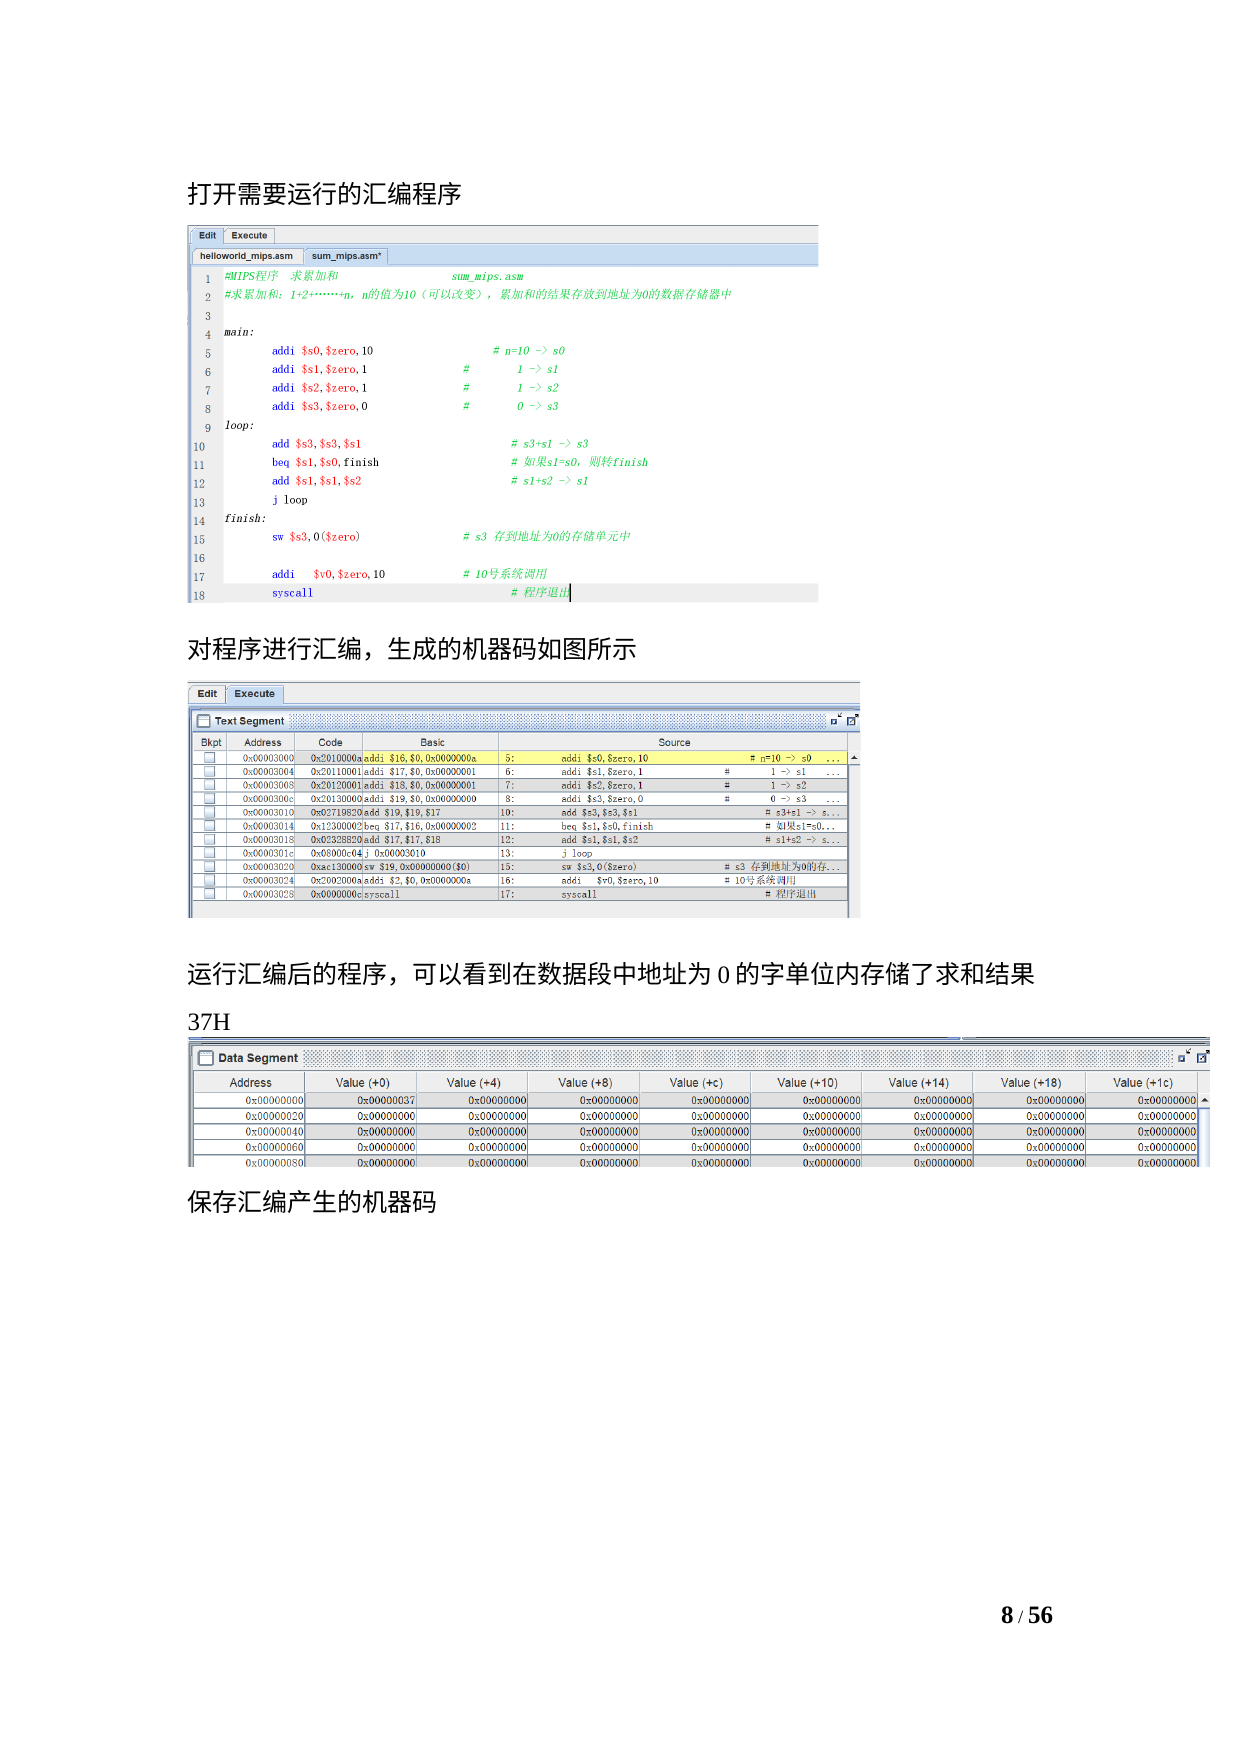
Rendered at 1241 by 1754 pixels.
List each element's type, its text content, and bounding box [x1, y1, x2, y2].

text 对程序进行汇编，生成的机器码如图所示 [187, 615, 1053, 680]
picture [187, 680, 861, 918]
text 打开需要运行的汇编程序 [187, 160, 1053, 225]
picture [187, 1037, 1210, 1167]
picture [187, 225, 819, 603]
text 保存汇编产生的机器码 [187, 1168, 1053, 1233]
text 运行汇编后的程序，可以看到在数据段中地址为0的字单位内存储了求和结果37H [187, 940, 1053, 1037]
